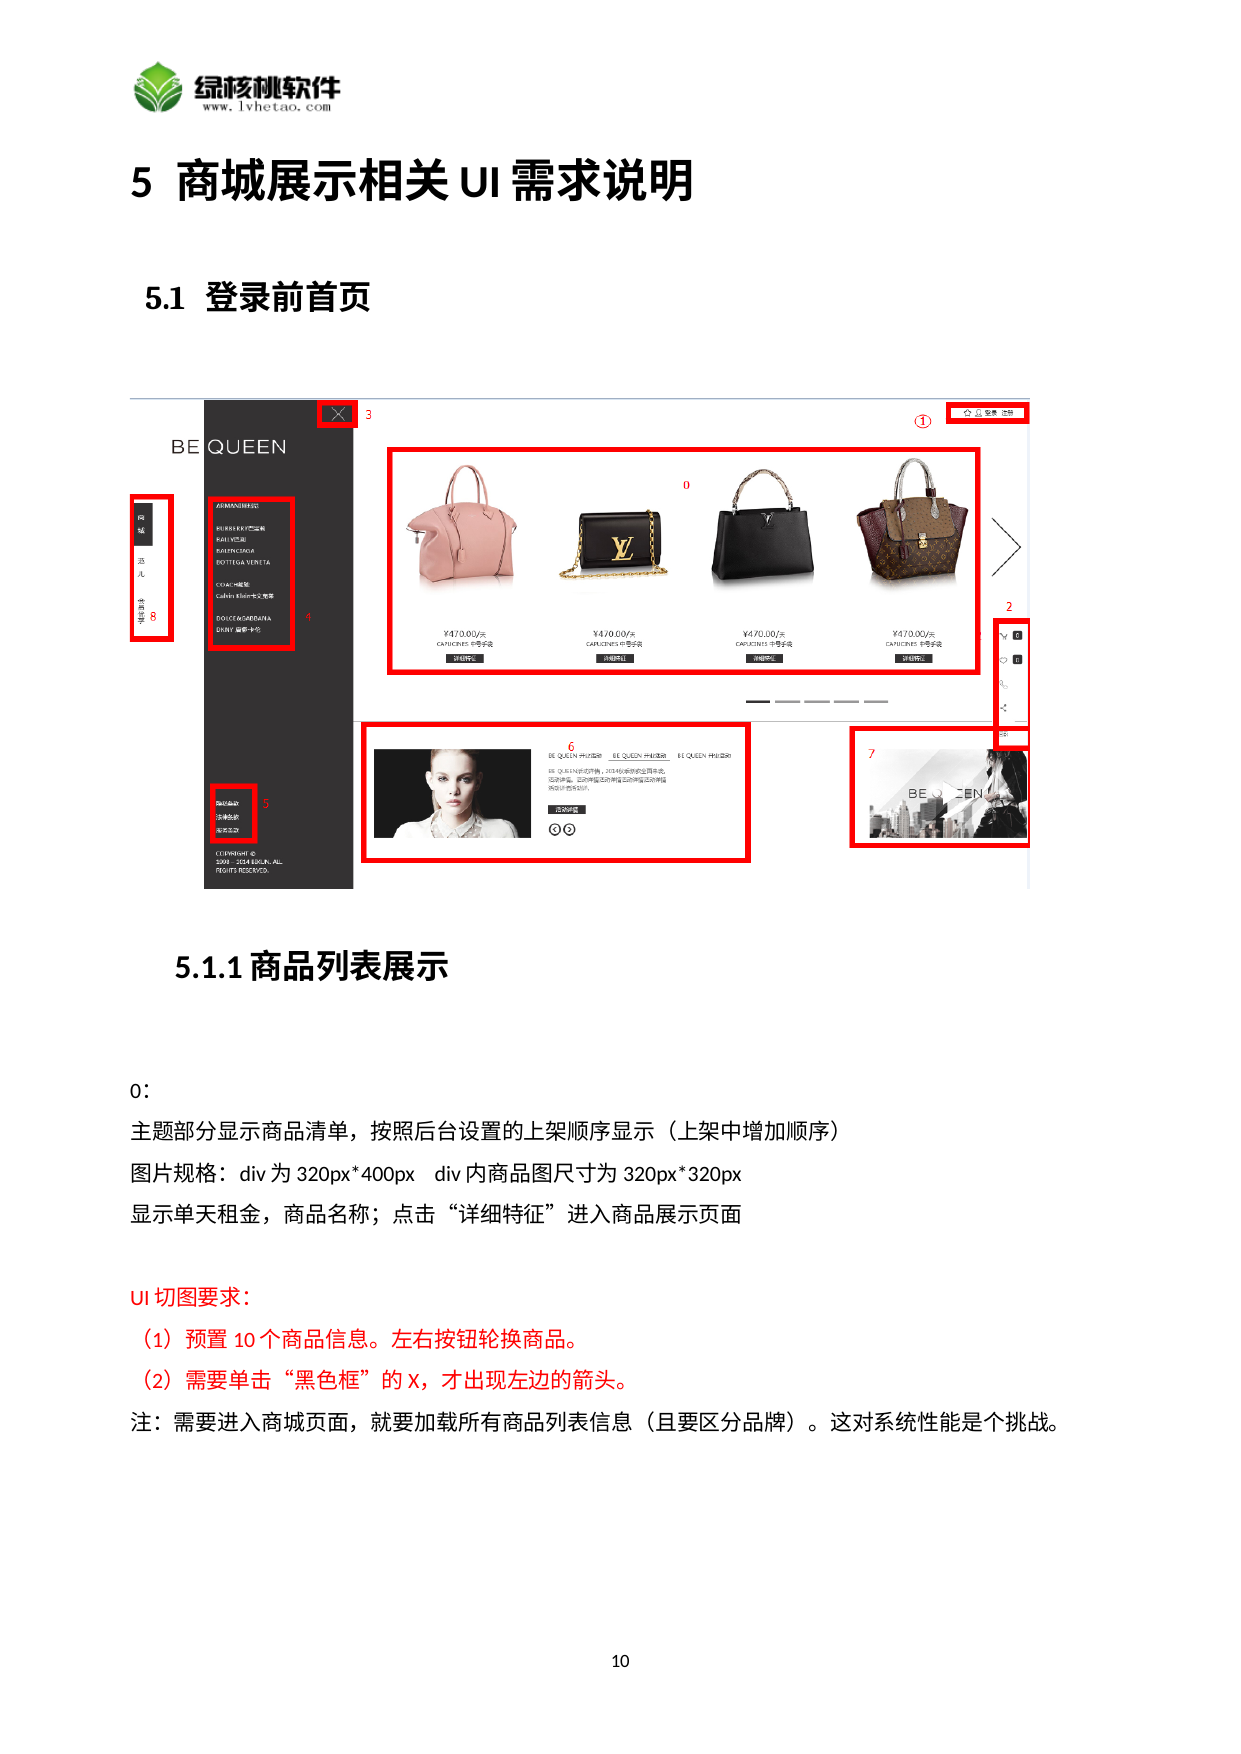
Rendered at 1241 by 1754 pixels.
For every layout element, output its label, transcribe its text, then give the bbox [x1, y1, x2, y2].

text 图片规格：div为320px*400px div内商品图尺寸为320px*320px [130, 1151, 1110, 1192]
text （2）需要单击“黑色框”的X，才出现左边的箭头。 [130, 1358, 1110, 1399]
text 显示单天租金，商品名称；点击“详细特征”进入商品展示页面 [130, 1192, 1110, 1234]
text 注：需要进入商城页面，就要加载所有商品列表信息（且要区分品牌）。这对系统性能是个挑战。 [130, 1399, 1110, 1441]
picture [129, 59, 346, 116]
subtitle 登录前首页 [145, 253, 1110, 336]
subtitle 商品列表展示 [174, 923, 1110, 1006]
text 主题部分显示商品清单，按照后台设置的上架顺序显示（上架中增加顺序） [130, 1109, 1110, 1151]
picture [129, 398, 1030, 889]
text 0： [130, 1068, 1110, 1109]
text UI切图要求： [130, 1275, 1110, 1317]
text （1）预置10个商品信息。左右按钮轮换商品。 [130, 1317, 1110, 1358]
subtitle 商城展示相关UI需求说明 [130, 136, 1110, 219]
